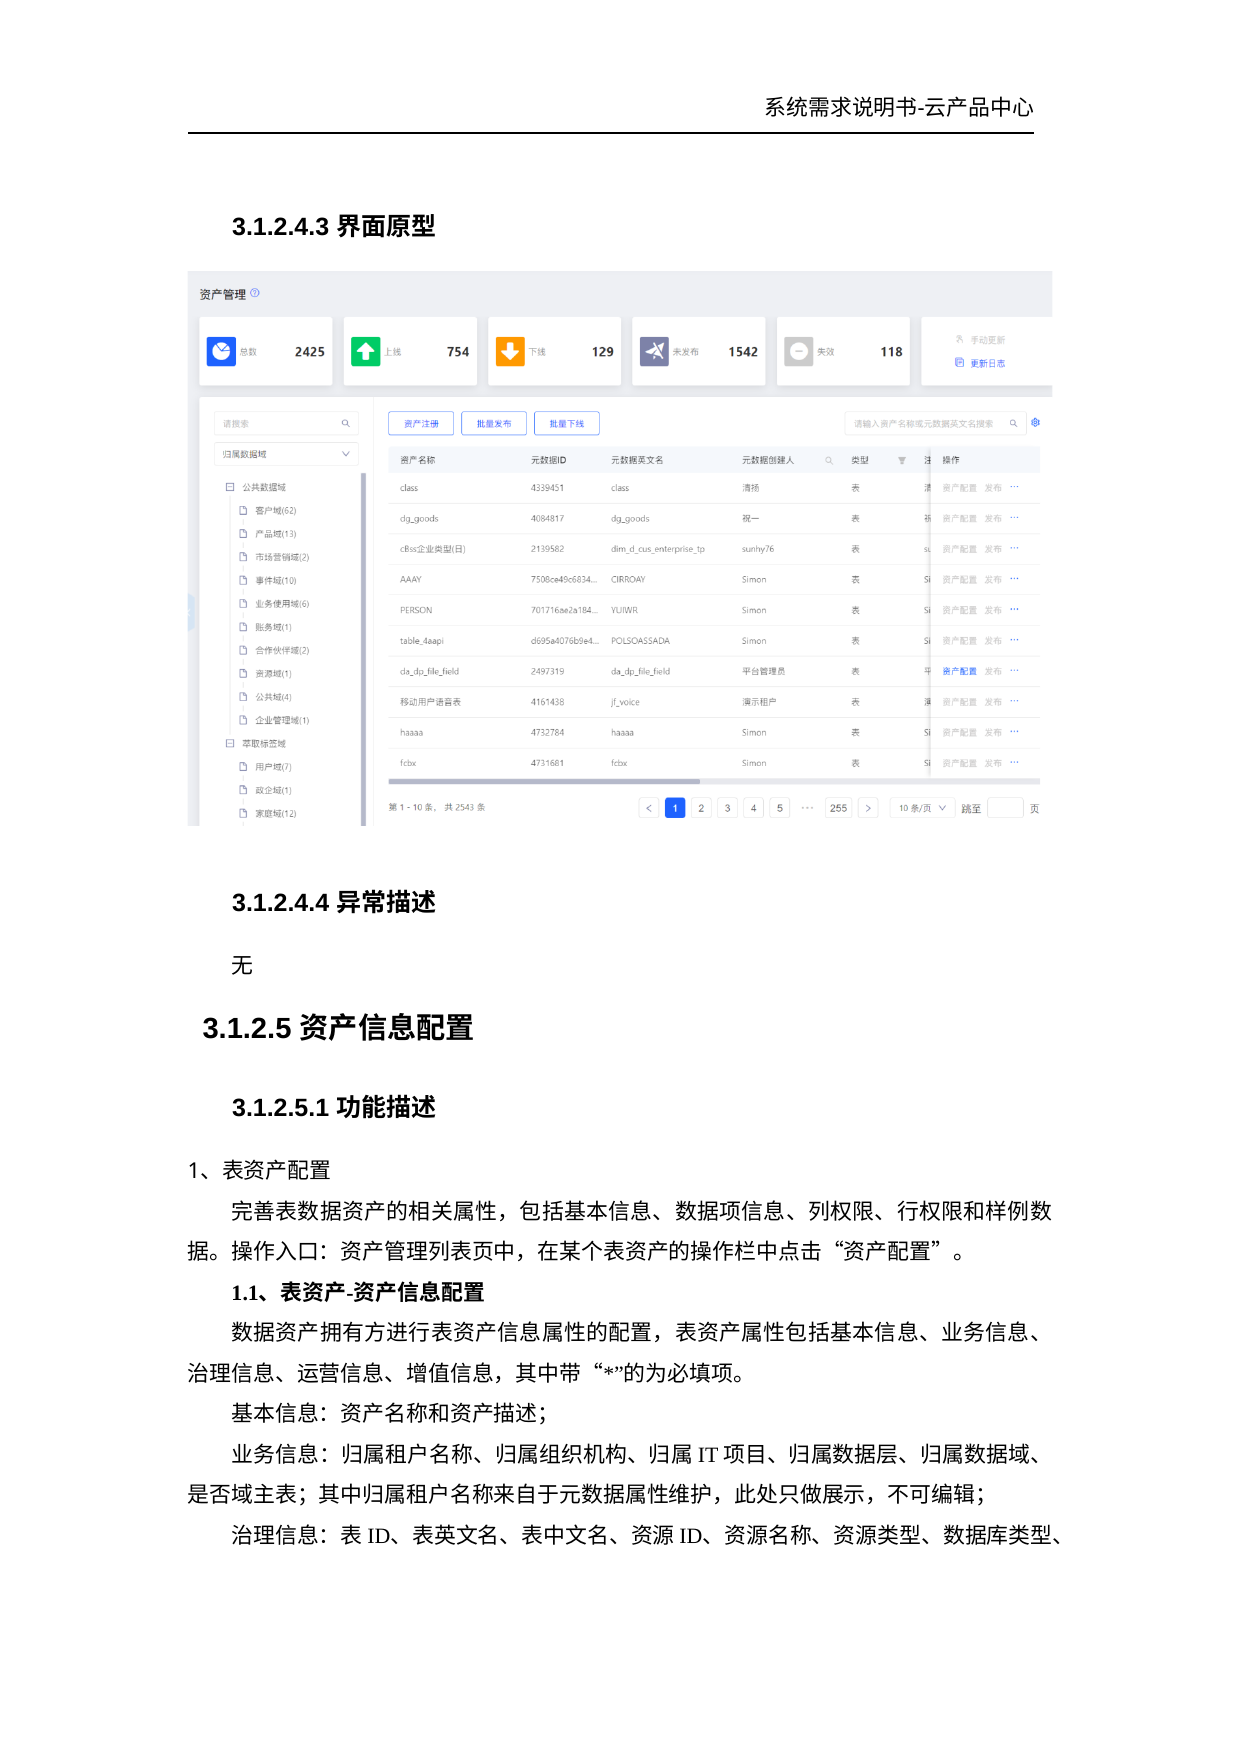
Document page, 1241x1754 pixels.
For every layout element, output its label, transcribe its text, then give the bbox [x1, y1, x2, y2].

text 无 [187, 947, 1053, 980]
text 基本信息：资产名称和资产描述； [187, 1396, 1053, 1428]
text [187, 1517, 1053, 1550]
subtitle 界面原型 [232, 192, 1053, 257]
text 数据资产拥有方进行表资产信息属性的配置，表资产属性包括基本信息、业务信息、治理信息、运营信息、增值信息，其中带“*”的为必填项。 [187, 1315, 1053, 1388]
picture [187, 271, 1053, 826]
list 表资产配置 [187, 1153, 1053, 1185]
subtitle 资产信息配置 [202, 993, 1053, 1058]
text 业务信息：归属租户名称、归属组织机构、归属IT项目、归属数据层、归属数据域、是否域主表；其中归属租户名称来自于元数据属性维护，此处只做展示，不可编辑； [187, 1436, 1053, 1509]
subtitle 功能描述 [232, 1073, 1053, 1138]
text 1.1、表资产-资产信息配置 [187, 1274, 1053, 1307]
text 完善表数据资产的相关属性，包括基本信息、数据项信息、列权限、行权限和样例数据。操作入口：资产管理列表页中，在某个表资产的操作栏中点击“资产配置”。 [187, 1193, 1053, 1266]
subtitle 异常描述 [232, 868, 1053, 933]
